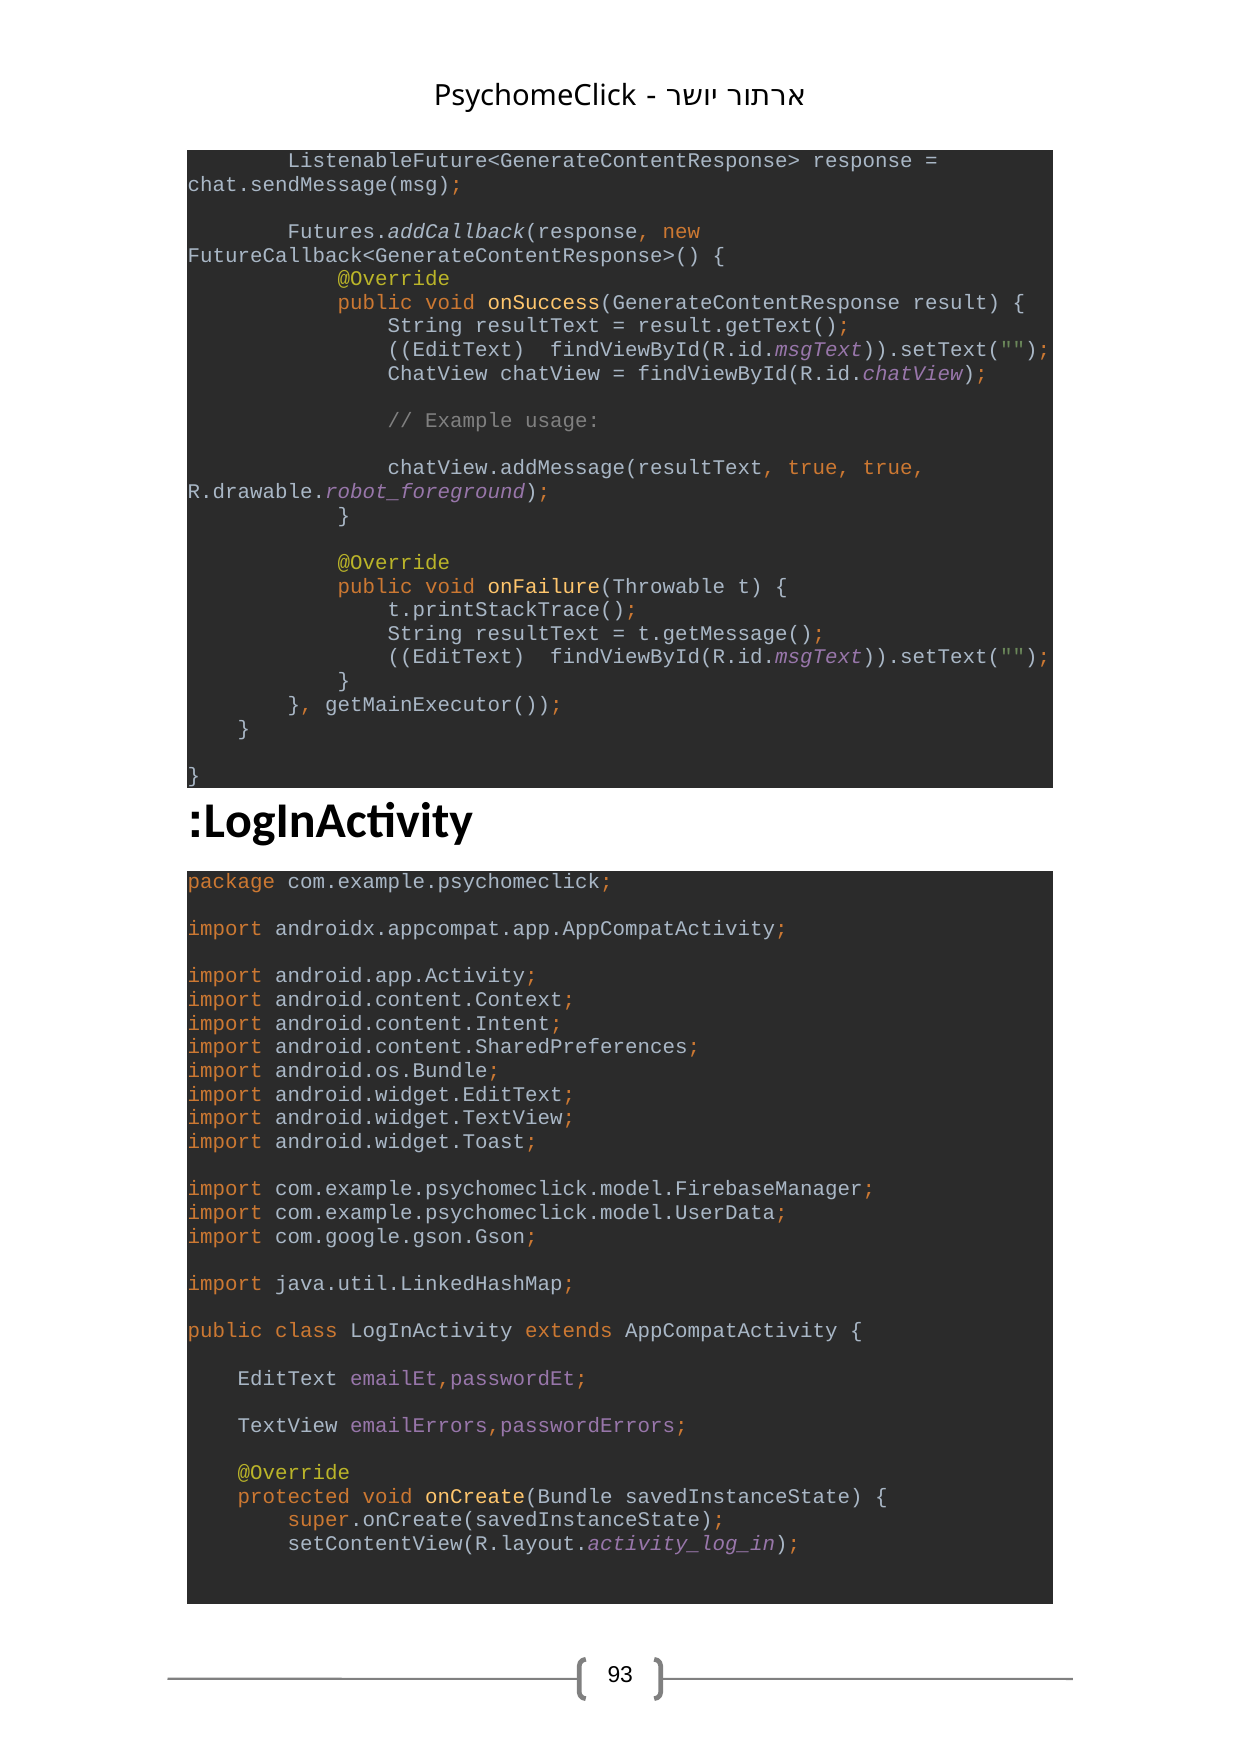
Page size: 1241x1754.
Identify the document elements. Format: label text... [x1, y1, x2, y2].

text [187, 150, 1053, 788]
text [187, 871, 1053, 1604]
text LogInActivity: [187, 788, 1053, 849]
